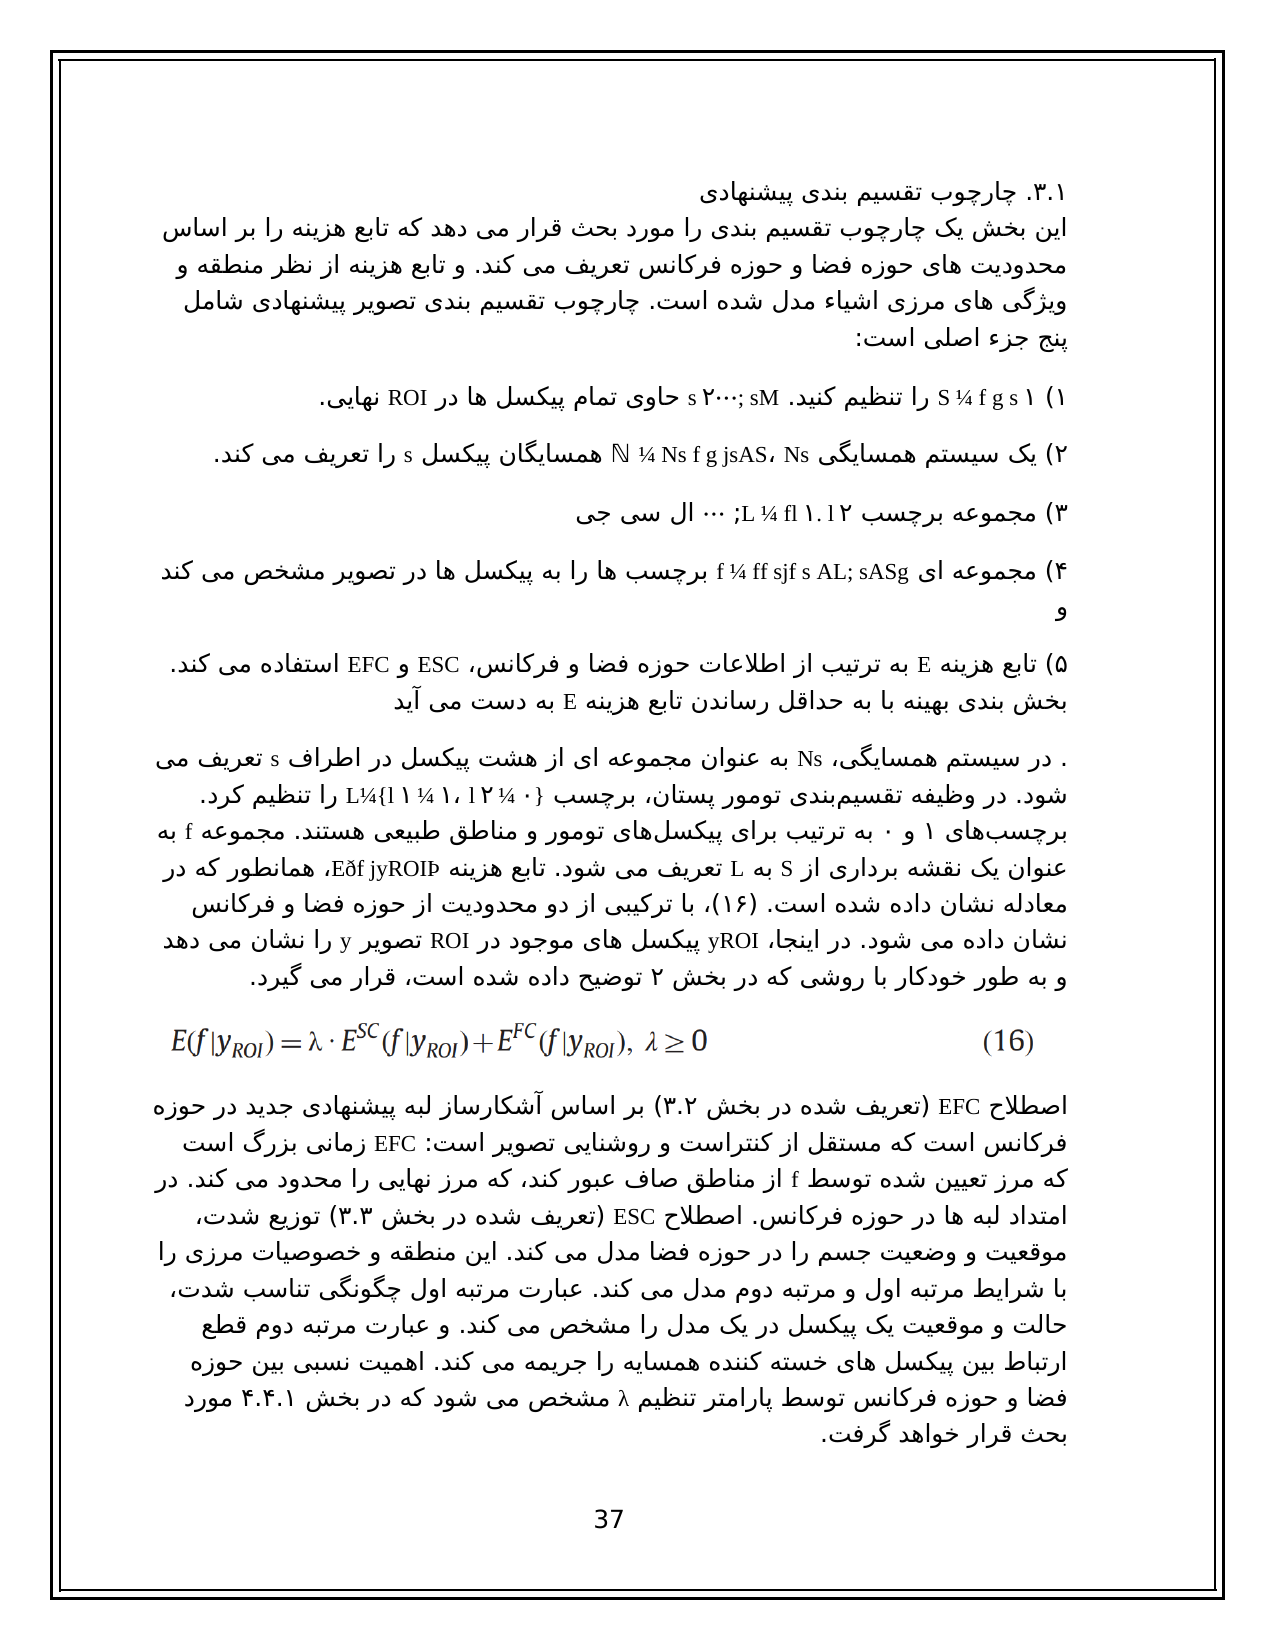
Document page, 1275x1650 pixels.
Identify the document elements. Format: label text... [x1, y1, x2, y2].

subtitle ۳.۱. چارچوب تقسیم بندی پیشنهادی [150, 177, 1068, 206]
text ۱) S ¼ f g s۱ را تنظیم کنید. s۲⋯; sM حاوی تمام پیکسل ها در ROI نهایی. [150, 380, 1068, 411]
text ۲) یک سیستم همسایگی ℕ ¼ Ns f g jsAS، Ns همسایگان پیکسل s را تعریف می کند. [150, 439, 1068, 469]
text ۳) مجموعه برچسب L ¼ fl۱. l۲; ⋯ ال سی جی [150, 497, 1068, 527]
picture [150, 1019, 1068, 1065]
text ۵) تابع هزینه E به ترتیب از اطلاعات حوزه فضا و فرکانس، ESC و EFC استفاده می کند. بخش بندی بهینه با به حداقل رساندن تابع هزینه E به دست می آید [150, 650, 1068, 715]
text این بخش یک چارچوب تقسیم بندی را مورد بحث قرار می دهد که تابع هزینه را بر اساس محدودیت های حوزه فضا و حوزه فرکانس تعریف می کند. و تابع هزینه از نظر منطقه و ویژگی های مرزی اشیاء مدل شده است. چارچوب تقسیم بندی تصویر پیشنهادی شامل پنج جزء اصلی است: [150, 214, 1068, 352]
text اصطلاح EFC (تعریف شده در بخش ۳.۲) بر اساس آشکارساز لبه پیشنهادی جدید در حوزه فرکانس است که مستقل از کنتراست و روشنایی تصویر است: EFC زمانی بزرگ است که مرز تعیین شده توسط f از مناطق صاف عبور کند، که مرز نهایی را محدود می کند. در امتداد لبه ها در حوزه فرکانس. اصطلاح ESC (تعریف شده در بخش ۳.۳) توزیع شدت، موقعیت و وضعیت جسم را در حوزه فضا مدل می کند. این منطقه و خصوصیات مرزی را با شرایط مرتبه اول و مرتبه دوم مدل می کند. عبارت مرتبه اول چگونگی تناسب شدت، حالت و موقعیت یک پیکسل در یک مدل را مشخص می کند. و عبارت مرتبه دوم قطع ارتباط بین پیکسل های خسته کننده همسایه را جریمه می کند. اهمیت نسبی بین حوزه فضا و حوزه فرکانس توسط پارامتر تنظیم λ مشخص می شود که در بخش ۴.۴.۱ مورد بحث قرار خواهد گرفت. [150, 1092, 1068, 1449]
text . در سیستم همسایگی، Ns به عنوان مجموعه ای از هشت پیکسل در اطراف s تعریف می شود. در وظیفه تقسیم‌بندی تومور پستان، برچسب L¼{l۱¼۱، l۲¼۰} را تنظیم کرد. برچسب‌های ۱ و ۰ به ترتیب برای پیکسل‌های تومور و مناطق طبیعی هستند. مجموعه f به عنوان یک نقشه برداری از S به L تعریف می شود. تابع هزینه Eðf jyROIÞ، همانطور که در معادله نشان داده شده است. (۱۶)، با ترکیبی از دو محدودیت از حوزه فضا و فرکانس نشان داده می شود. در اینجا، yROI پیکسل های موجود در ROI تصویر y را نشان می دهد و به طور خودکار با روشی که در بخش ۲ توضیح داده شده است، قرار می گیرد. [150, 743, 1068, 991]
text ۴) مجموعه ای f ¼ ff sjf s AL; sASg برچسب ها را به پیکسل ها در تصویر مشخص می کند و [150, 556, 1068, 622]
